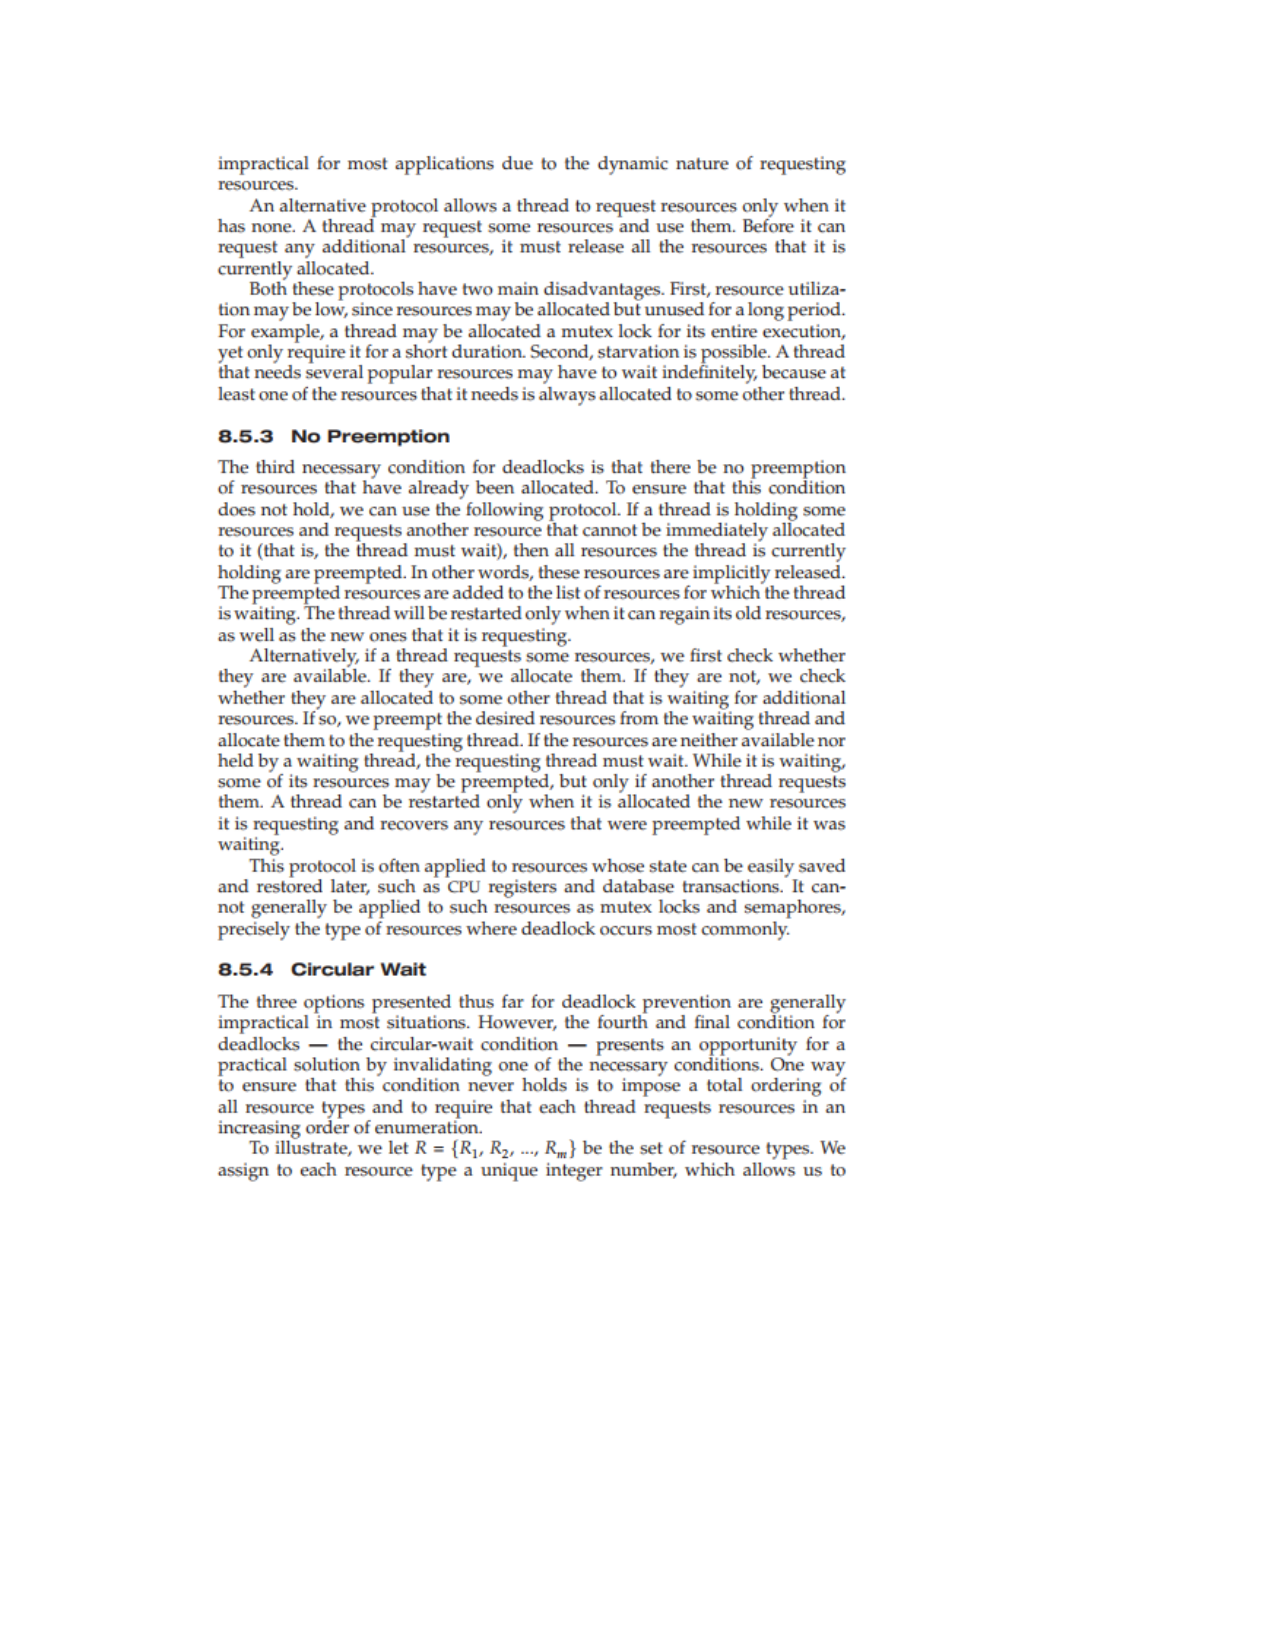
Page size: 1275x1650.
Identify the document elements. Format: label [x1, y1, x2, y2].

picture [209, 150, 856, 1192]
